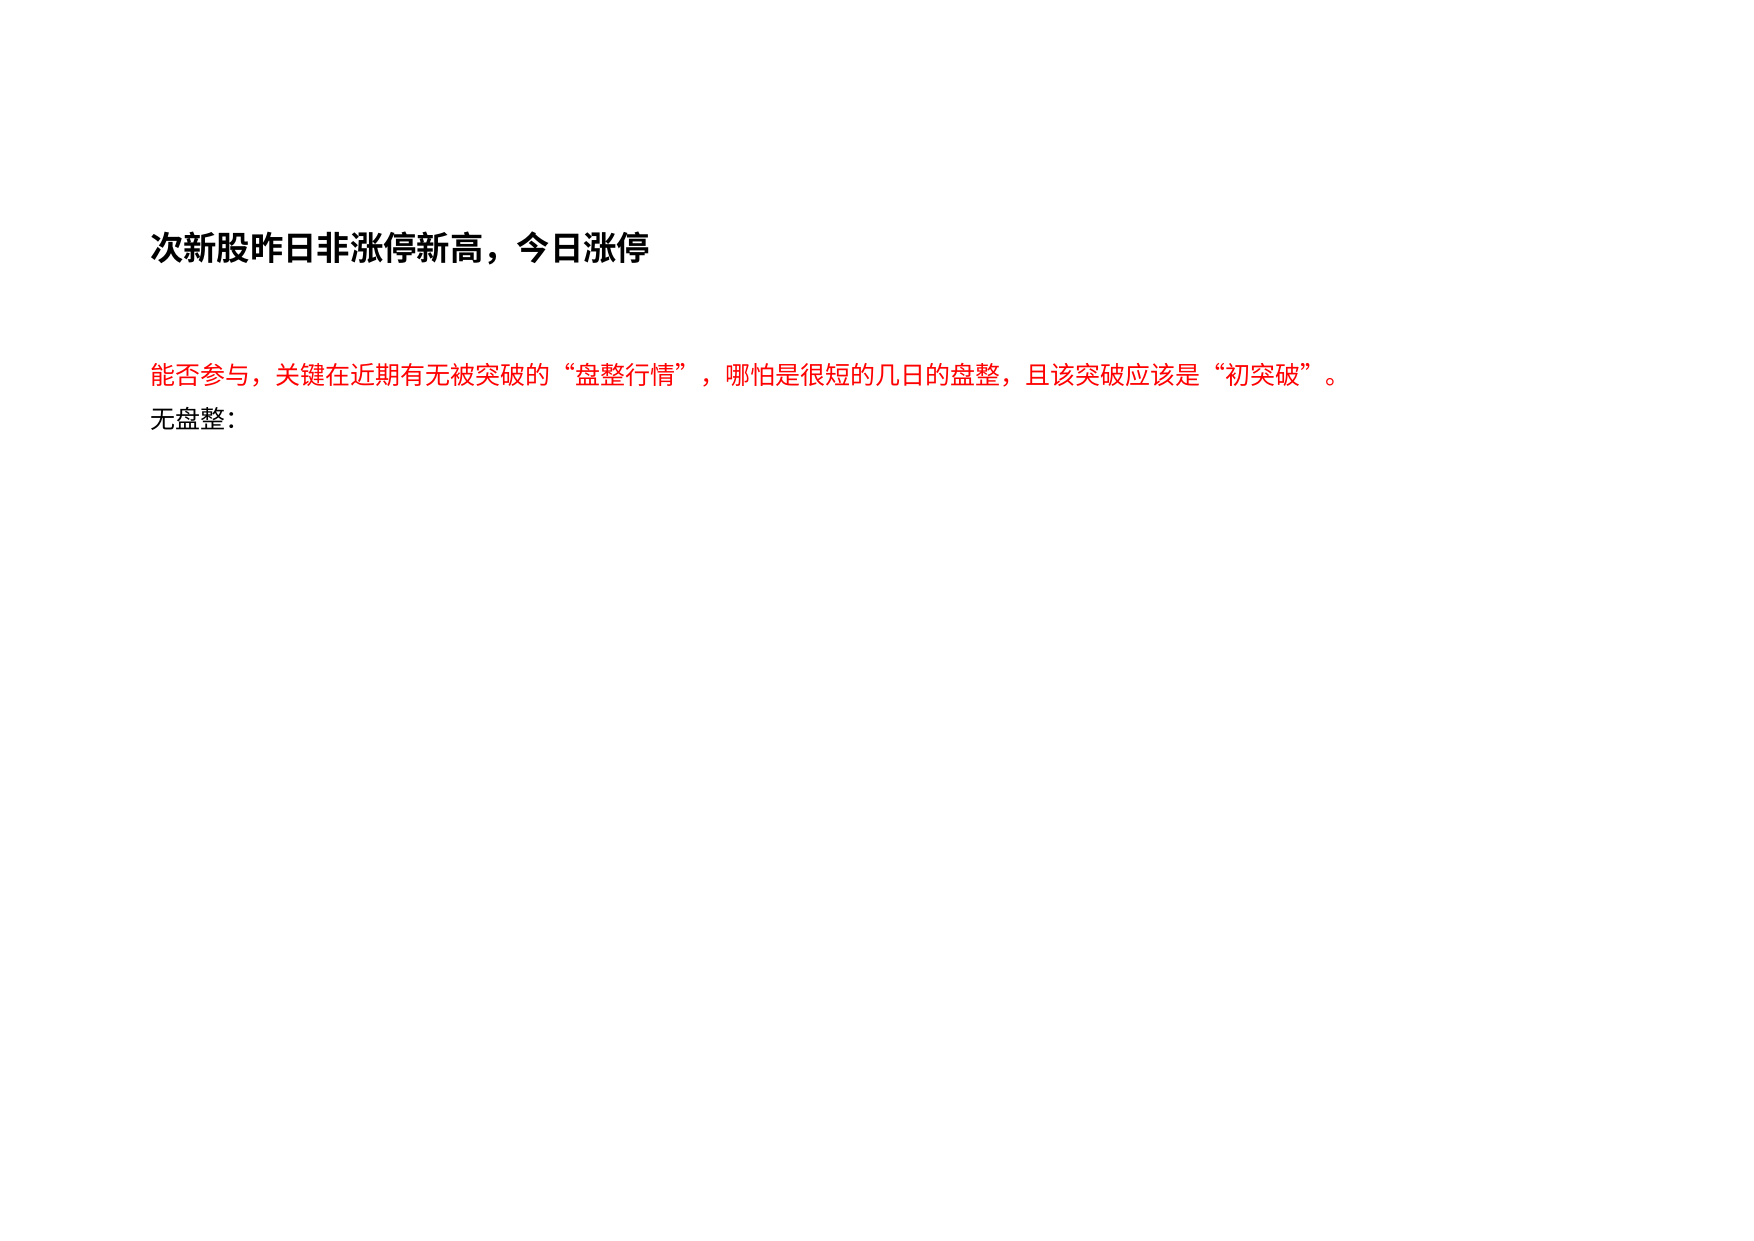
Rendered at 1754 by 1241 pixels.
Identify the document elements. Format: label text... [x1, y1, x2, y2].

subtitle 次新股昨日非涨停新高，今日涨停 [150, 201, 1604, 289]
text 无盘整： [150, 396, 1604, 440]
text 能否参与，关键在近期有无被突破的“盘整行情”，哪怕是很短的几日的盘整，且该突破应该是“初突破”。 [150, 352, 1604, 396]
